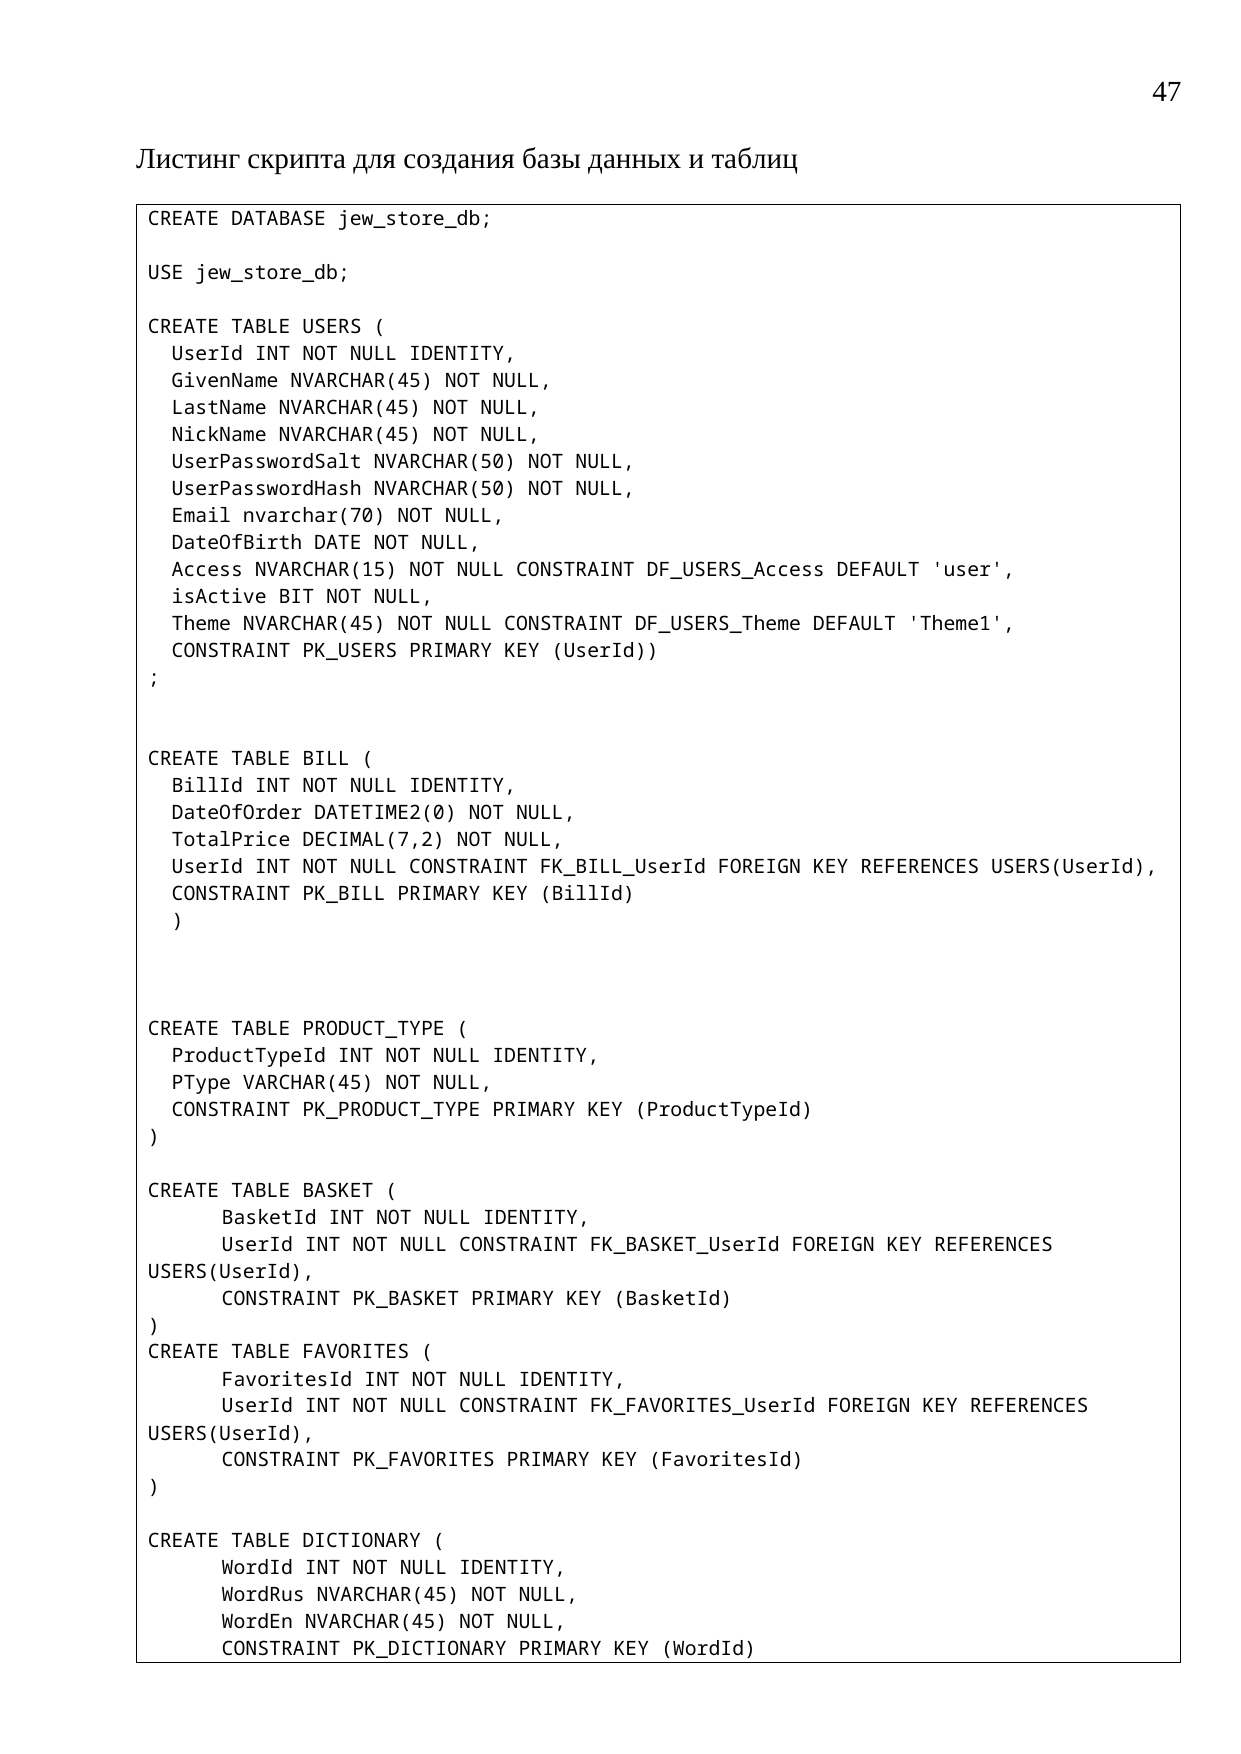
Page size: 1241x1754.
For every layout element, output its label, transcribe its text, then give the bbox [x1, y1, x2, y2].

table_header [137, 205, 1180, 1662]
text Листинг скрипта для создания базы данных и таблиц [136, 141, 1181, 174]
